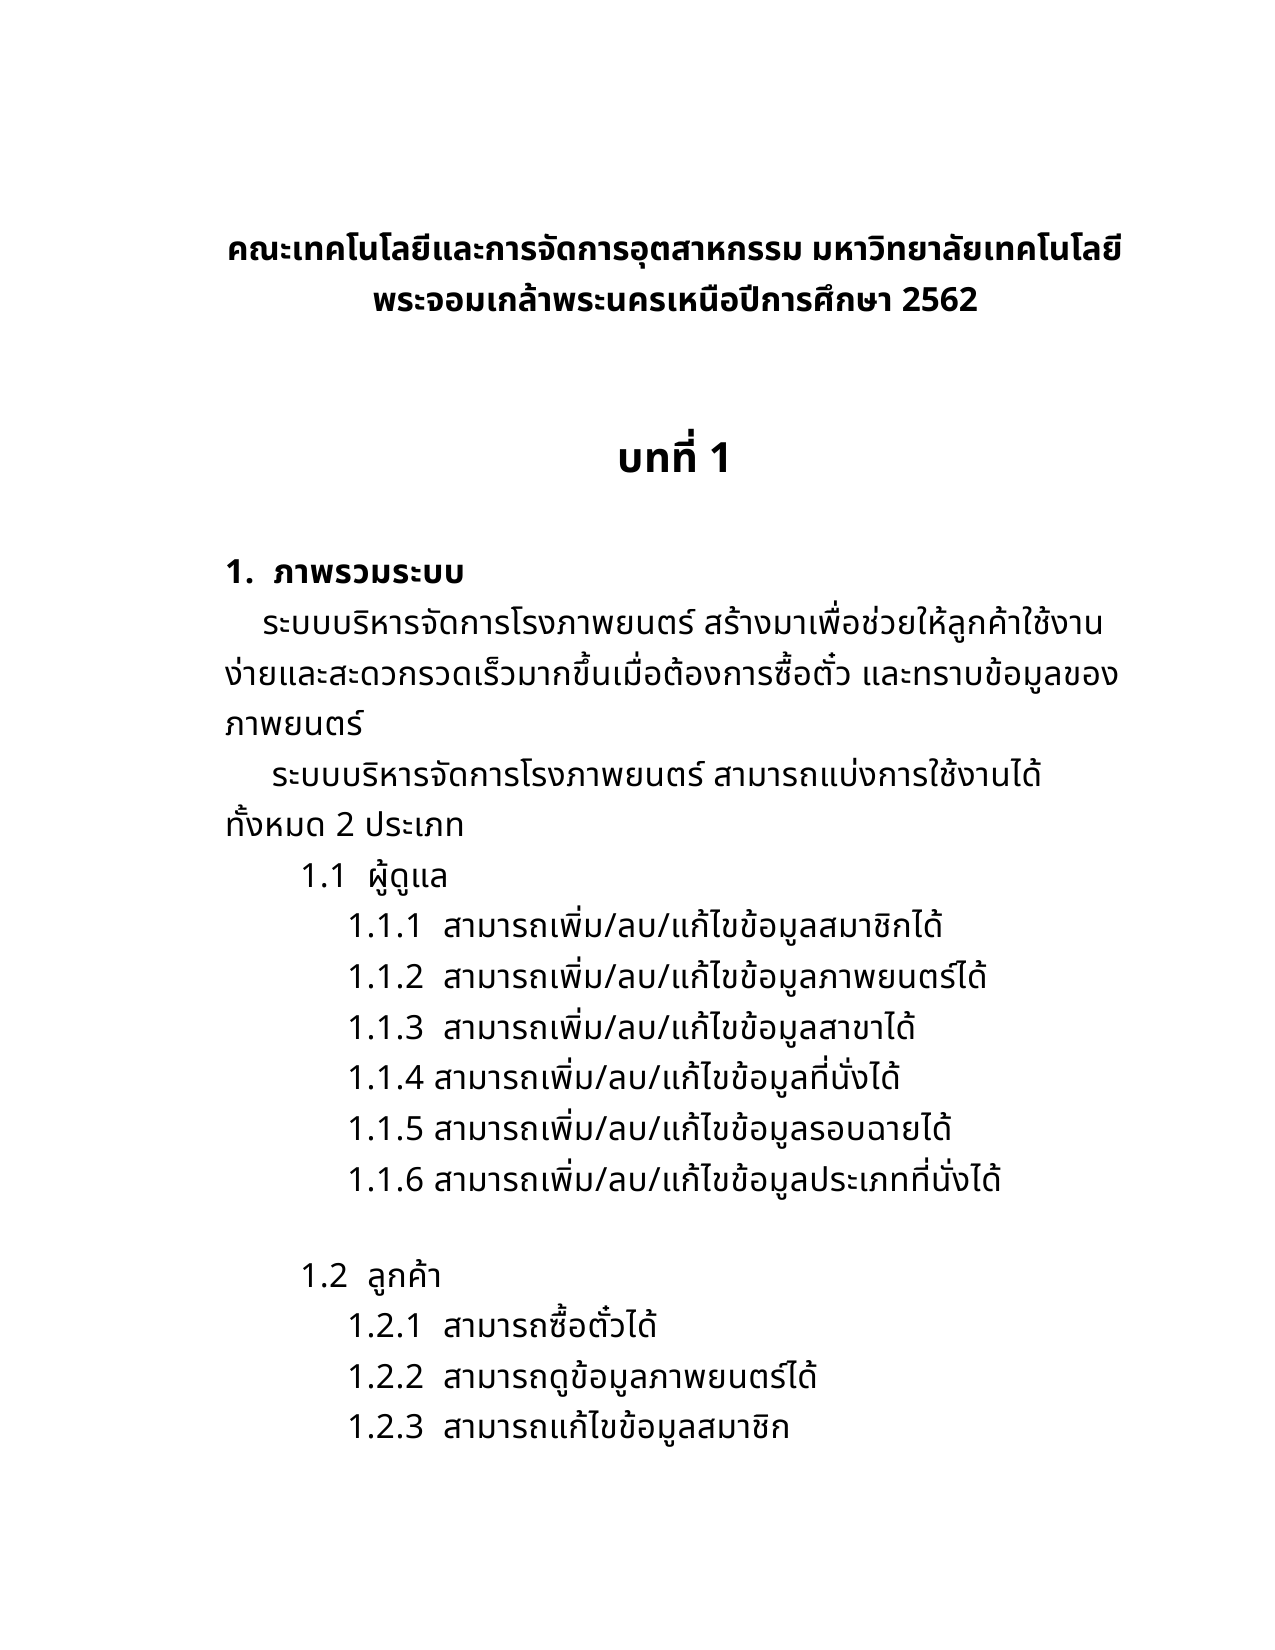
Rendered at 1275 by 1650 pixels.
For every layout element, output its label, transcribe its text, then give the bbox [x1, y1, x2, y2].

text 1. ภาพรวมระบบ [225, 548, 1125, 599]
text 1.2.1 สามารถซื้อตั๋วได้ [225, 1302, 1125, 1353]
text ระบบบริหารจัดการโรงภาพยนตร์ สร้างมาเพื่อช่วยให้ลูกค้าใช้งานง่ายและสะดวกรวดเร็วมากขึ้นเมื่อต้องการซื้อตั๋ว และทราบข้อมูลของภาพยนตร์ [225, 599, 1125, 750]
text 1.1.3 สามารถเพิ่ม/ลบ/แก้ไขข้อมูลสาขาได้ [225, 1003, 1125, 1054]
text ระบบบริหารจัดการโรงภาพยนตร์ สามารถแบ่งการใช้งานได้ทั้งหมด 2 ประเภท [225, 750, 1125, 852]
text 1.1.1 สามารถเพิ่ม/ลบ/แก้ไขข้อมูลสมาชิกได้ [225, 902, 1125, 953]
text คณะเทคโนโลยีและการจัดการอุตสาหกรรม มหาวิทยาลัยเทคโนโลยีพระจอมเกล้าพระนครเหนือปีการศึกษา 2562 [225, 225, 1125, 326]
text 1.2.2 สามารถดูข้อมูลภาพยนตร์ได้ [225, 1353, 1125, 1403]
text บทที่ 1 [225, 428, 1125, 492]
text 1.1 ผู้ดูแล [225, 852, 1125, 902]
text 1.1.4 สามารถเพิ่ม/ลบ/แก้ไขข้อมูลที่นั่งได้ [225, 1054, 1125, 1105]
text 1.2 ลูกค้า [225, 1251, 1125, 1302]
text 1.1.5 สามารถเพิ่ม/ลบ/แก้ไขข้อมูลรอบฉายได้ [225, 1105, 1125, 1155]
text 1.1.2 สามารถเพิ่ม/ลบ/แก้ไขข้อมูลภาพยนตร์ได้ [225, 953, 1125, 1003]
text 1.1.6 สามารถเพิ่ม/ลบ/แก้ไขข้อมูลประเภทที่นั่งได้ [225, 1155, 1125, 1206]
text 1.2.3 สามารถแก้ไขข้อมูลสมาชิก [225, 1403, 1125, 1454]
